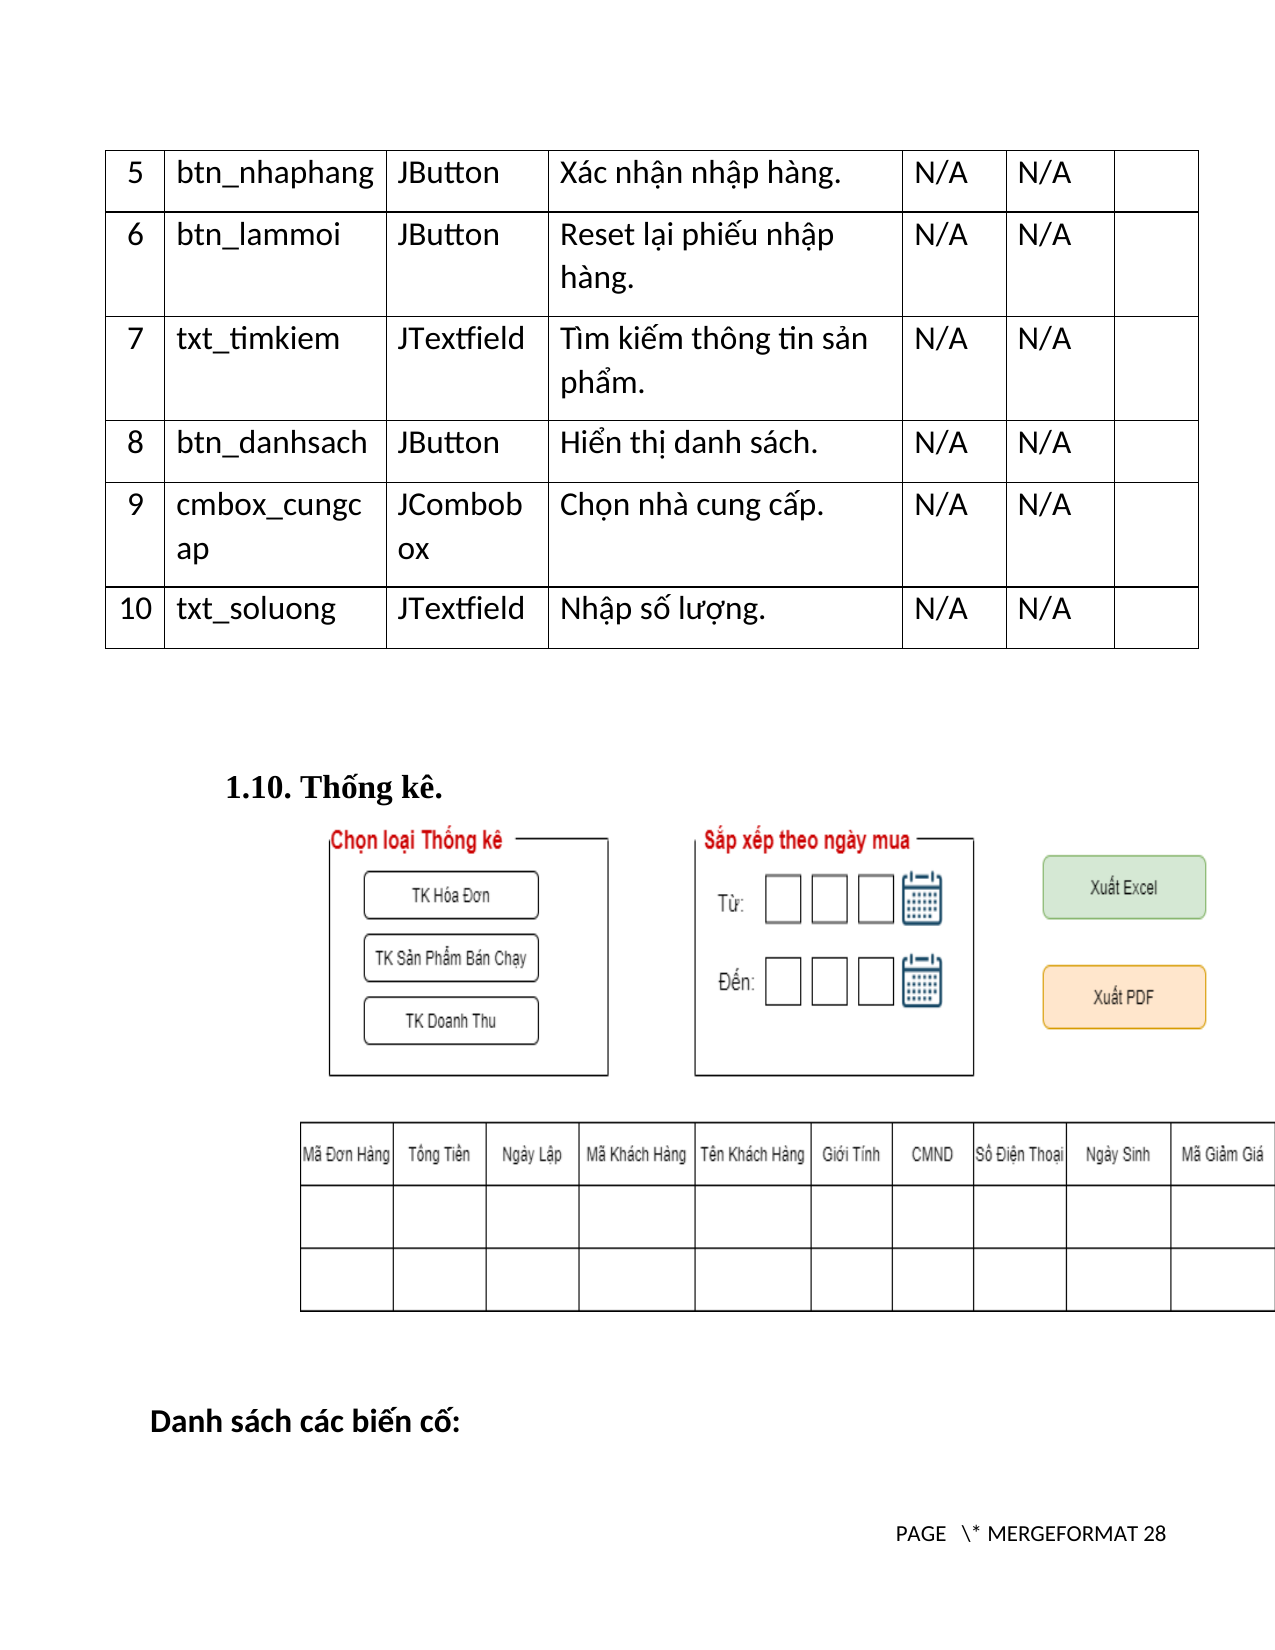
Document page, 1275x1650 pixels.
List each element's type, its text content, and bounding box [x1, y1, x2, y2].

table_cell N/A [903, 483, 1006, 586]
table_cell Reset lại phiếu nhập hàng. [549, 213, 902, 316]
table_cell N/A [1007, 151, 1114, 211]
table_cell JCombobox [387, 483, 548, 586]
table_cell 6 [106, 213, 164, 316]
table_cell N/A [903, 317, 1006, 420]
table_cell Chọn nhà cung cấp. [549, 483, 902, 586]
table_cell N/A [1007, 213, 1114, 316]
list Thống kê. [225, 767, 1167, 805]
table_cell JTextfield [387, 588, 548, 648]
table_cell JButton [387, 151, 548, 211]
table_cell N/A [903, 588, 1006, 648]
table_cell N/A [1007, 588, 1114, 648]
table_cell N/A [1007, 317, 1114, 420]
table_cell btn_nhaphang [165, 151, 386, 211]
table_cell N/A [903, 421, 1006, 482]
table_cell N/A [1007, 421, 1114, 482]
table_cell [1115, 213, 1198, 316]
table_cell [1115, 421, 1198, 482]
table_cell txt_soluong [165, 588, 386, 648]
table_cell [1115, 588, 1198, 648]
table_cell N/A [1007, 483, 1114, 586]
text Danh sách các biến cố: [150, 1400, 1167, 1441]
picture [300, 824, 1275, 1312]
table_cell cmbox_cungcap [165, 483, 386, 586]
table_cell Hiển thị danh sách. [549, 421, 902, 482]
table_cell JButton [387, 213, 548, 316]
table_cell N/A [903, 213, 1006, 316]
table_cell Nhập số lượng. [549, 588, 902, 648]
table_cell N/A [903, 151, 1006, 211]
table_cell 9 [106, 483, 164, 586]
table_cell [1115, 317, 1198, 420]
table_cell Xác nhận nhập hàng. [549, 151, 902, 211]
table_cell btn_danhsach [165, 421, 386, 482]
table_cell [1115, 151, 1198, 211]
table_cell btn_lammoi [165, 213, 386, 316]
table_cell Tìm kiếm thông tin sản phẩm. [549, 317, 902, 420]
table_cell txt_timkiem [165, 317, 386, 420]
table_cell 7 [106, 317, 164, 420]
table_cell [1115, 483, 1198, 586]
table_cell 10 [106, 588, 164, 648]
table_cell 5 [106, 151, 164, 211]
table_cell 8 [106, 421, 164, 482]
table_cell JTextfield [387, 317, 548, 420]
table_cell JButton [387, 421, 548, 482]
